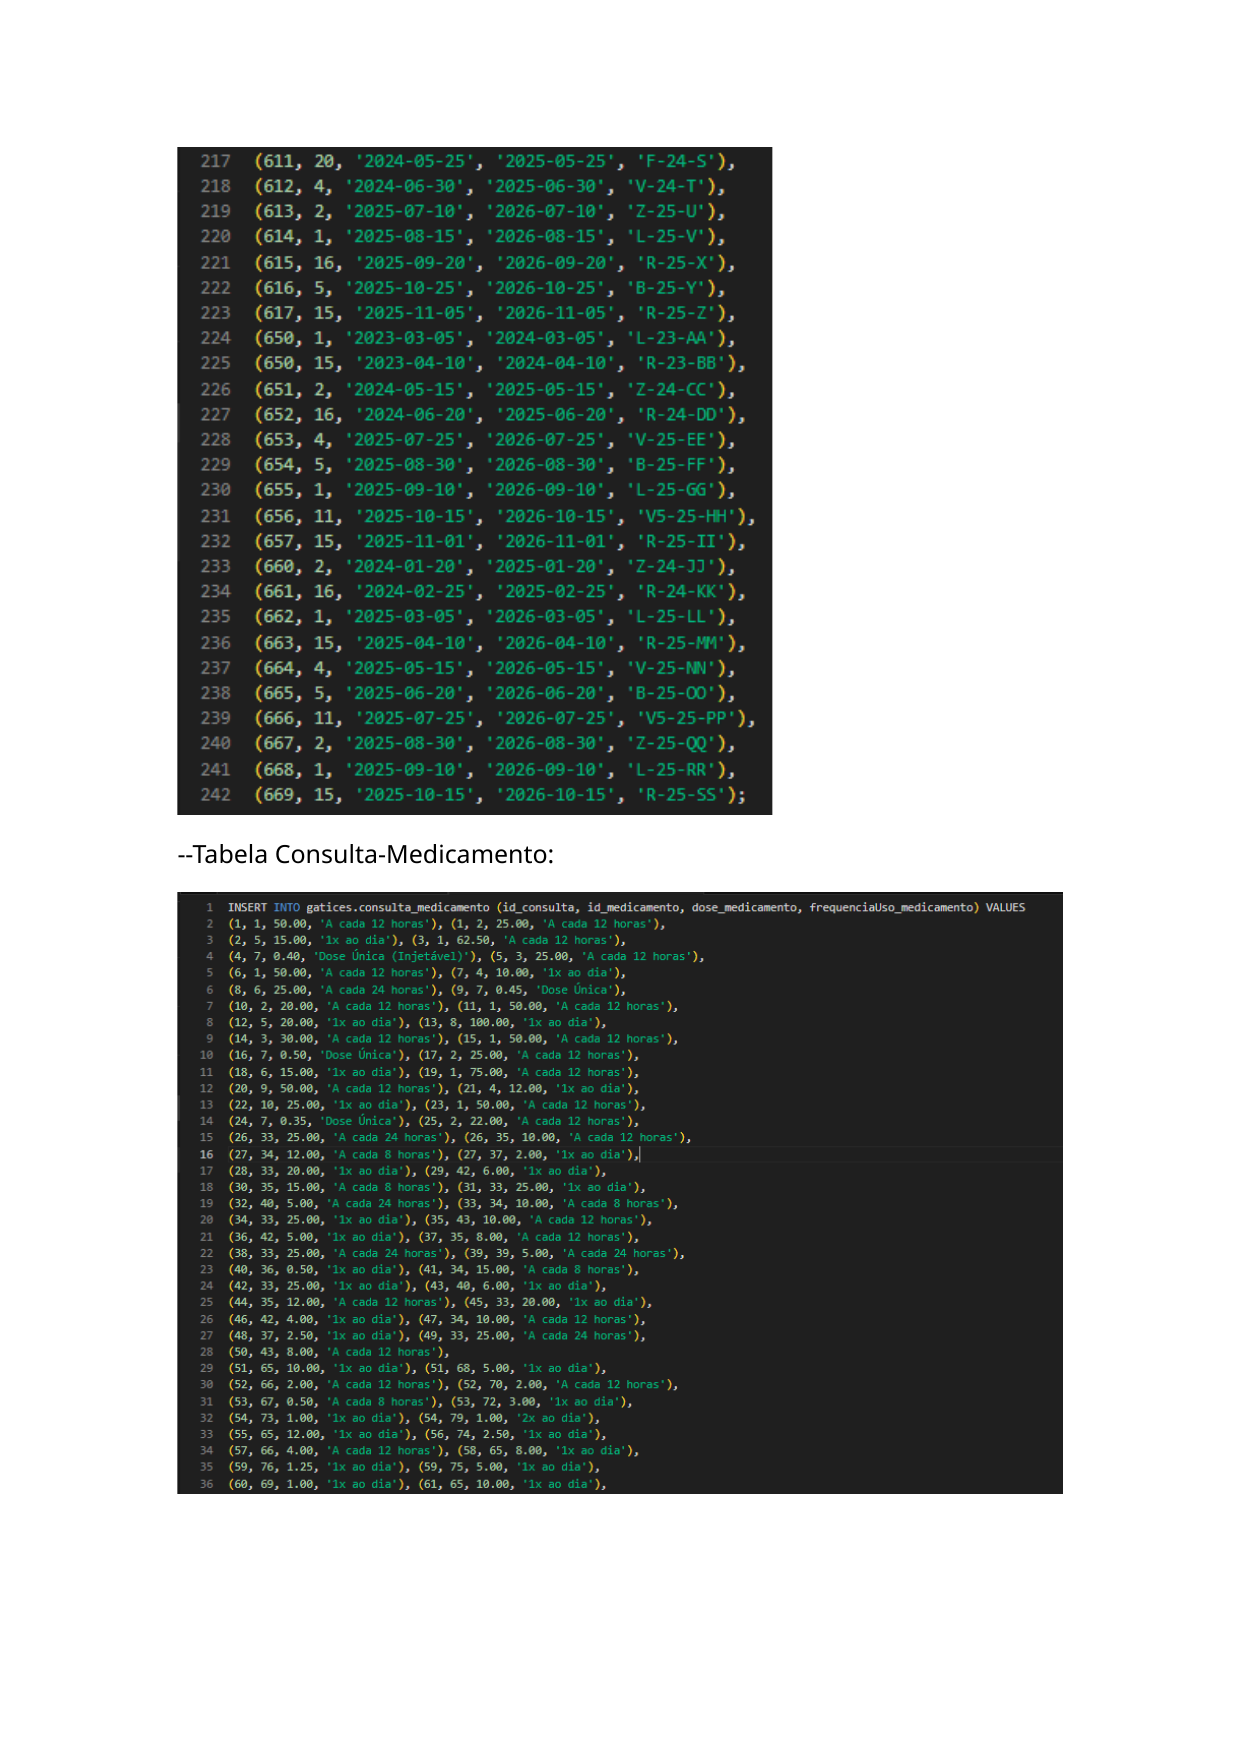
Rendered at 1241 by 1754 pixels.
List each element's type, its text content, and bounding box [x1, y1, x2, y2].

picture [177, 892, 1063, 1494]
picture [177, 147, 773, 815]
text --Tabela Consulta-Medicamento: [177, 837, 1063, 871]
